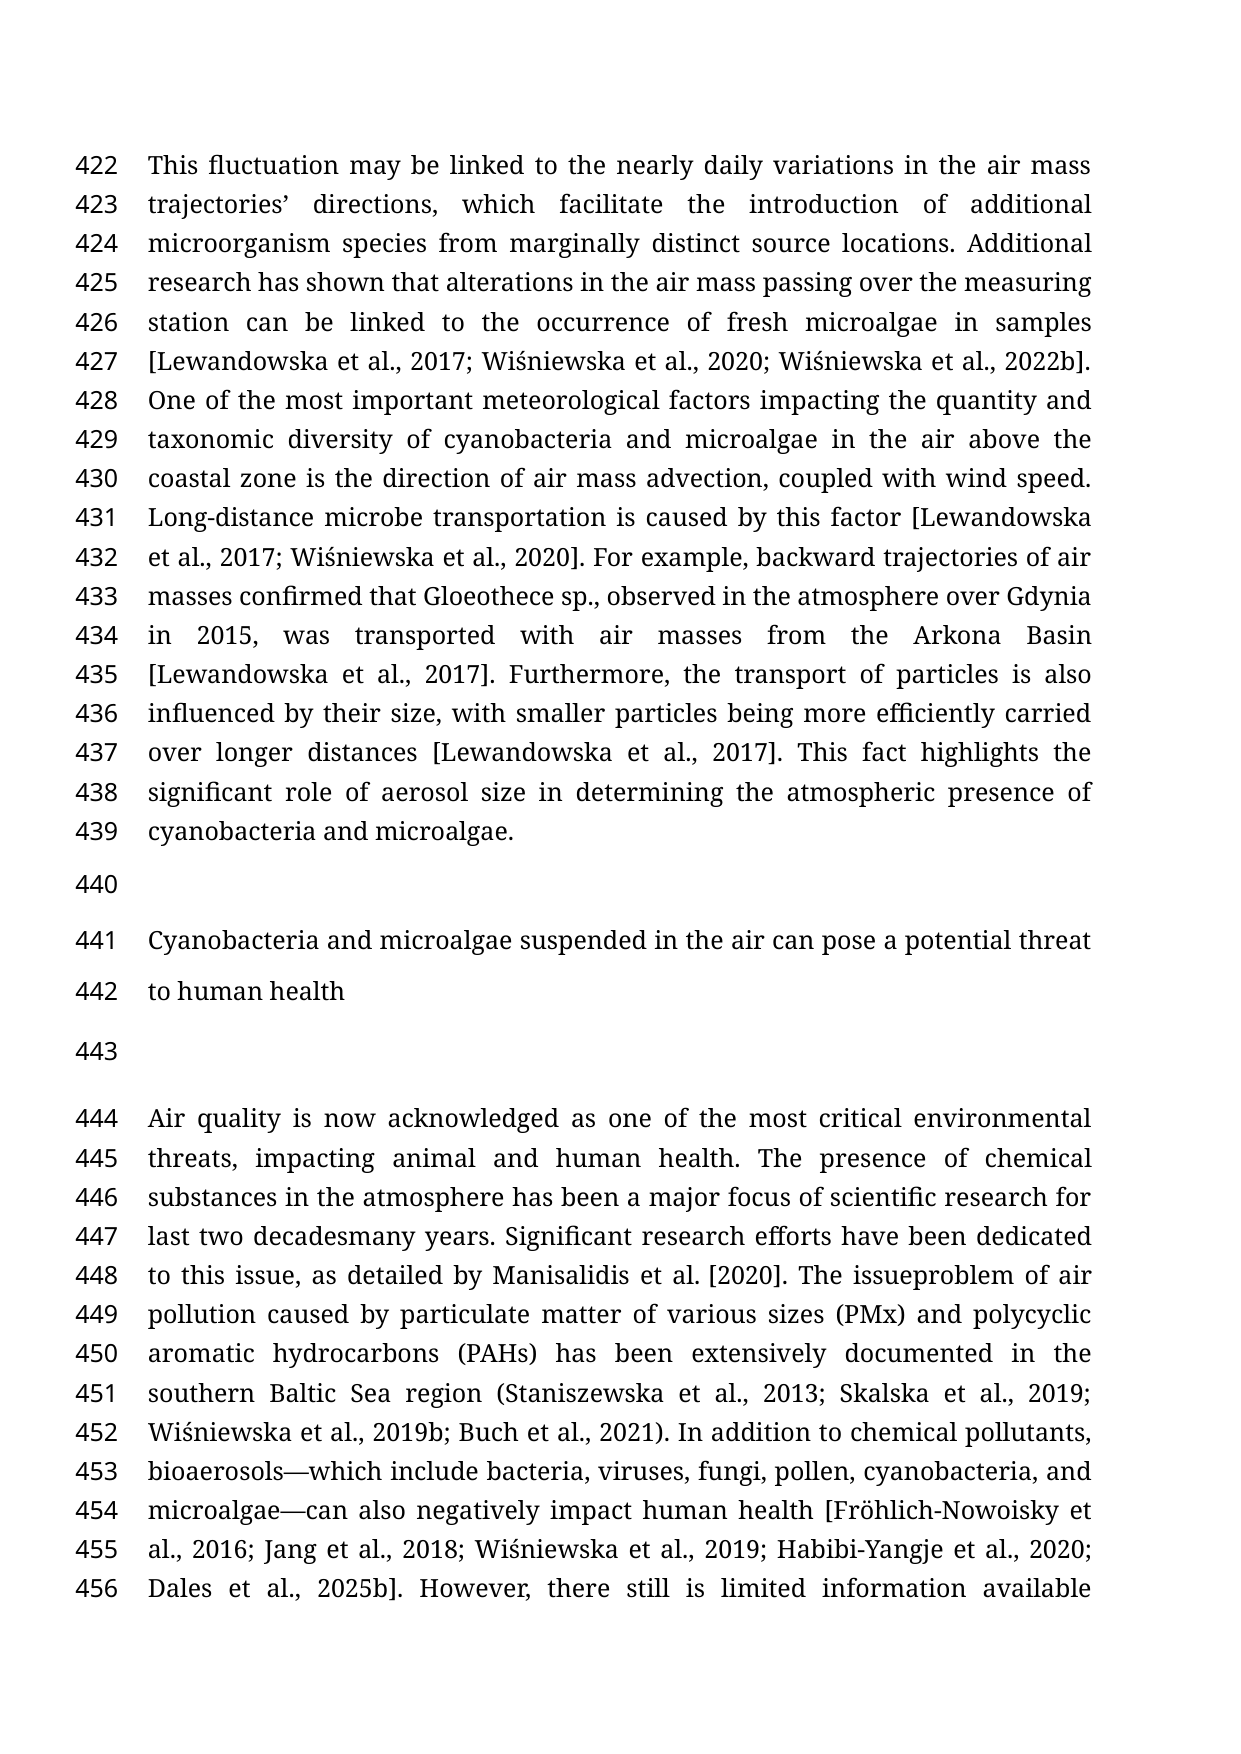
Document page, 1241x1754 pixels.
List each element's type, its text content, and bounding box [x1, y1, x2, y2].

text This fluctuation may be linked to the nearly daily variations in the air mass trajectories’ directions, which facilitate the introduction of additional microorganism species from marginally distinct source locations. Additional research has shown that alterations in the air mass passing over the measuring station can be linked to the occurrence of fresh microalgae in samples [Lewandowska et al., 2017; Wiśniewska et al., 2020; Wiśniewska et al., 2022b]. One of the most important meteorological factors impacting the quantity and taxonomic diversity of cyanobacteria and microalgae in the air above the coastal zone is the direction of air mass advection, coupled with wind speed. Long-distance microbe transportation is caused by this factor [Lewandowska et al., 2017; Wiśniewska et al., 2020]. For example, backward trajectories of air masses confirmed that Gloeothece sp., observed in the atmosphere over Gdynia in 2015, was transported with air masses from the Arkona Basin [Lewandowska et al., 2017]. Furthermore, the transport of particles is also influenced by their size, with smaller particles being more efficiently carried over longer distances [Lewandowska et al., 2017]. This fact highlights the significant role of aerosol size in determining the atmospheric presence of cyanobacteria and microalgae. [148, 148, 1093, 847]
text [148, 1101, 1093, 1605]
subtitle Cyanobacteria and microalgae suspended in the air can pose a potential threat to human health [148, 923, 1093, 1008]
